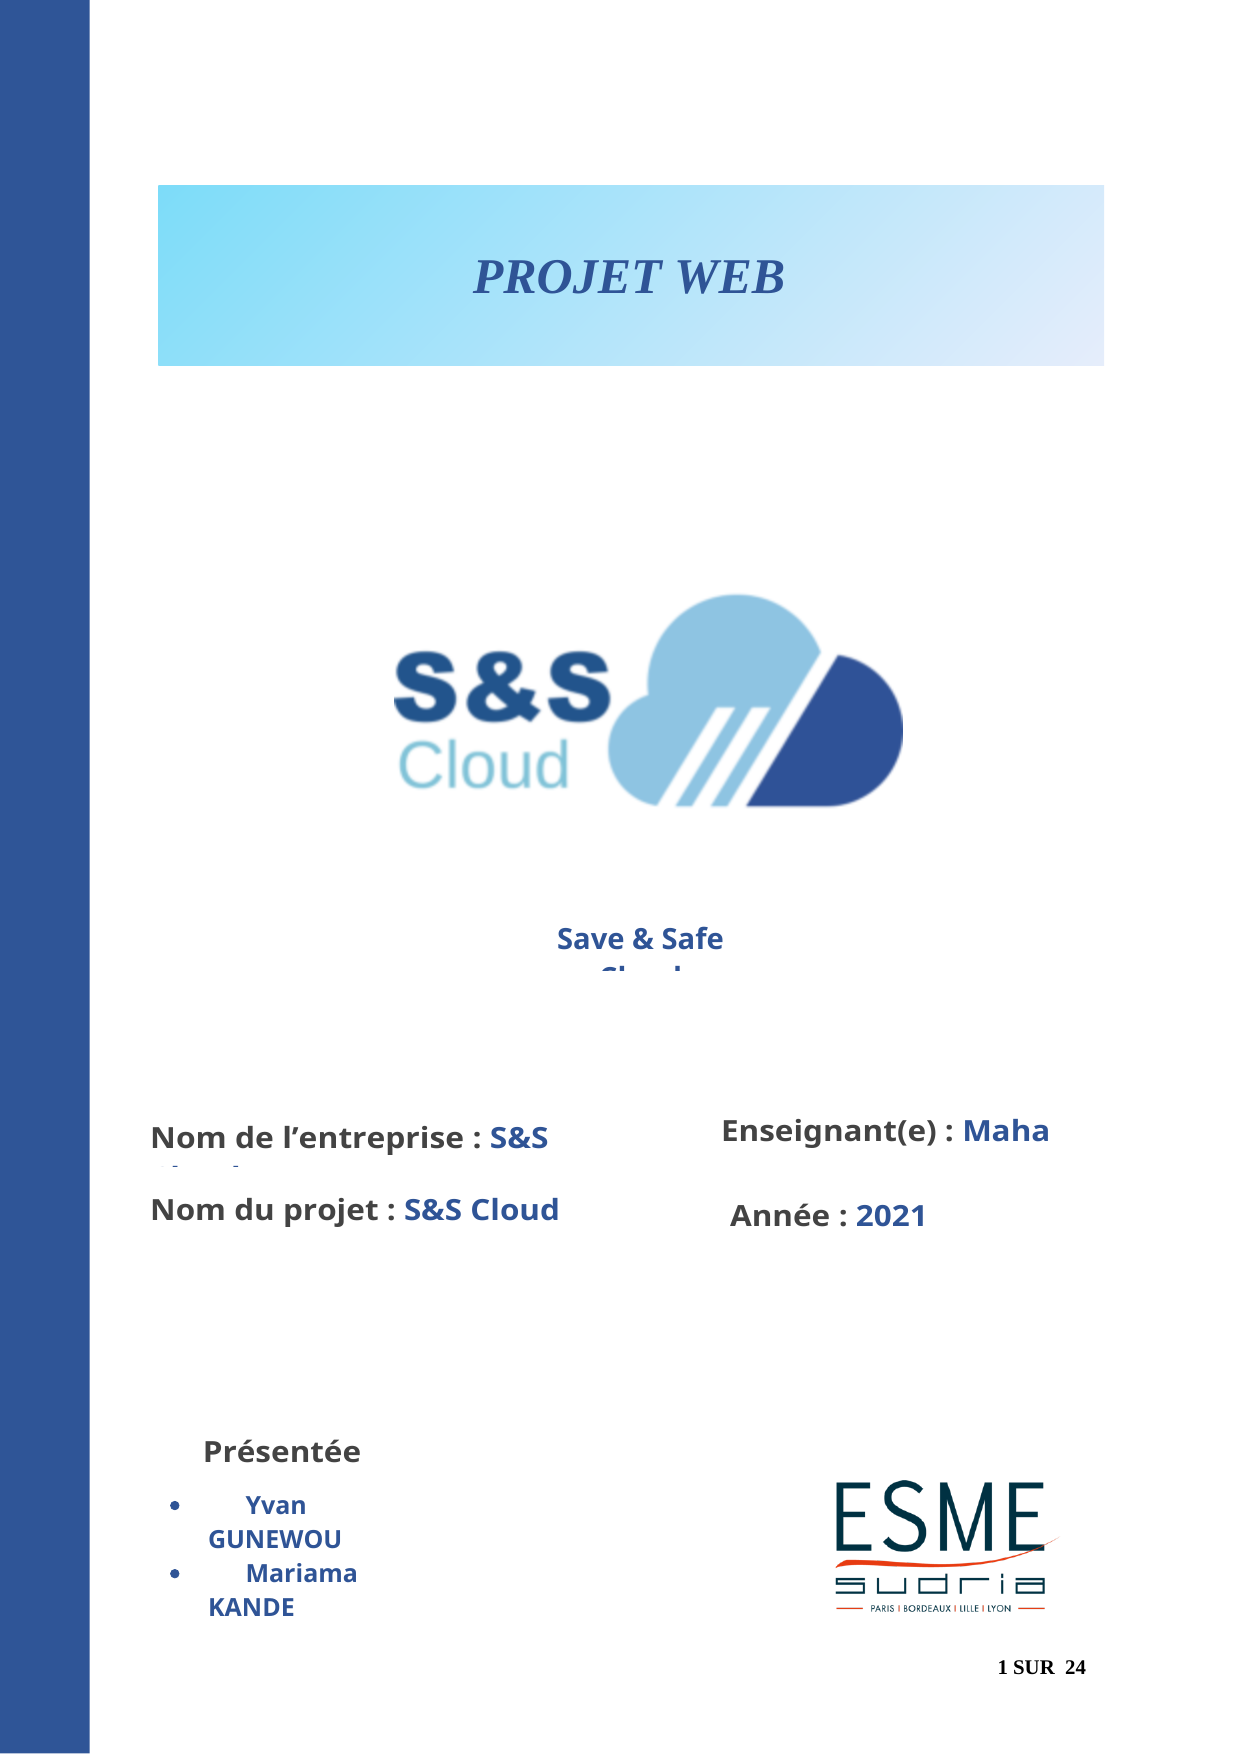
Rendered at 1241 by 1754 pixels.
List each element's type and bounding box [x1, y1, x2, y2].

picture [385, 568, 908, 833]
picture [835, 1480, 1061, 1612]
picture [835, 1585, 862, 1591]
